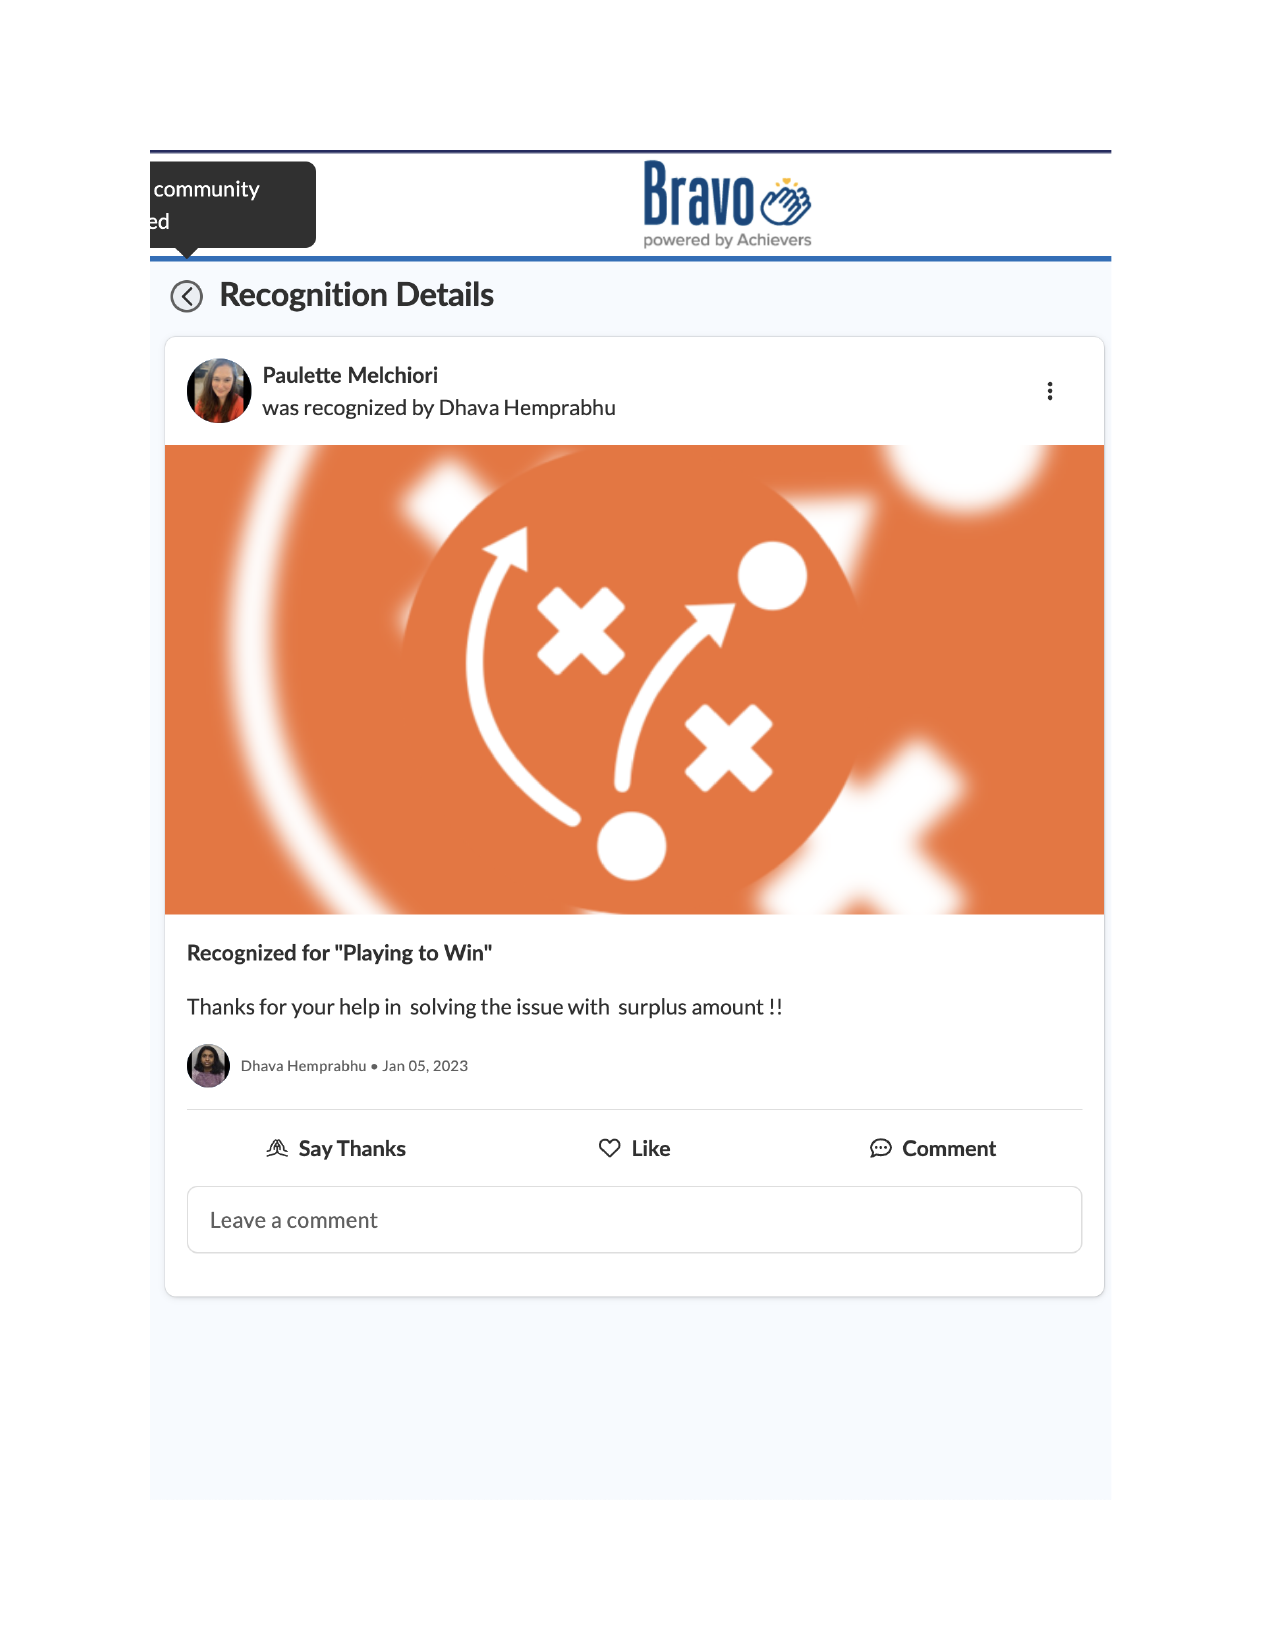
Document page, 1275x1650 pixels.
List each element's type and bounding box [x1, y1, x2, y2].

picture [150, 150, 1112, 1500]
